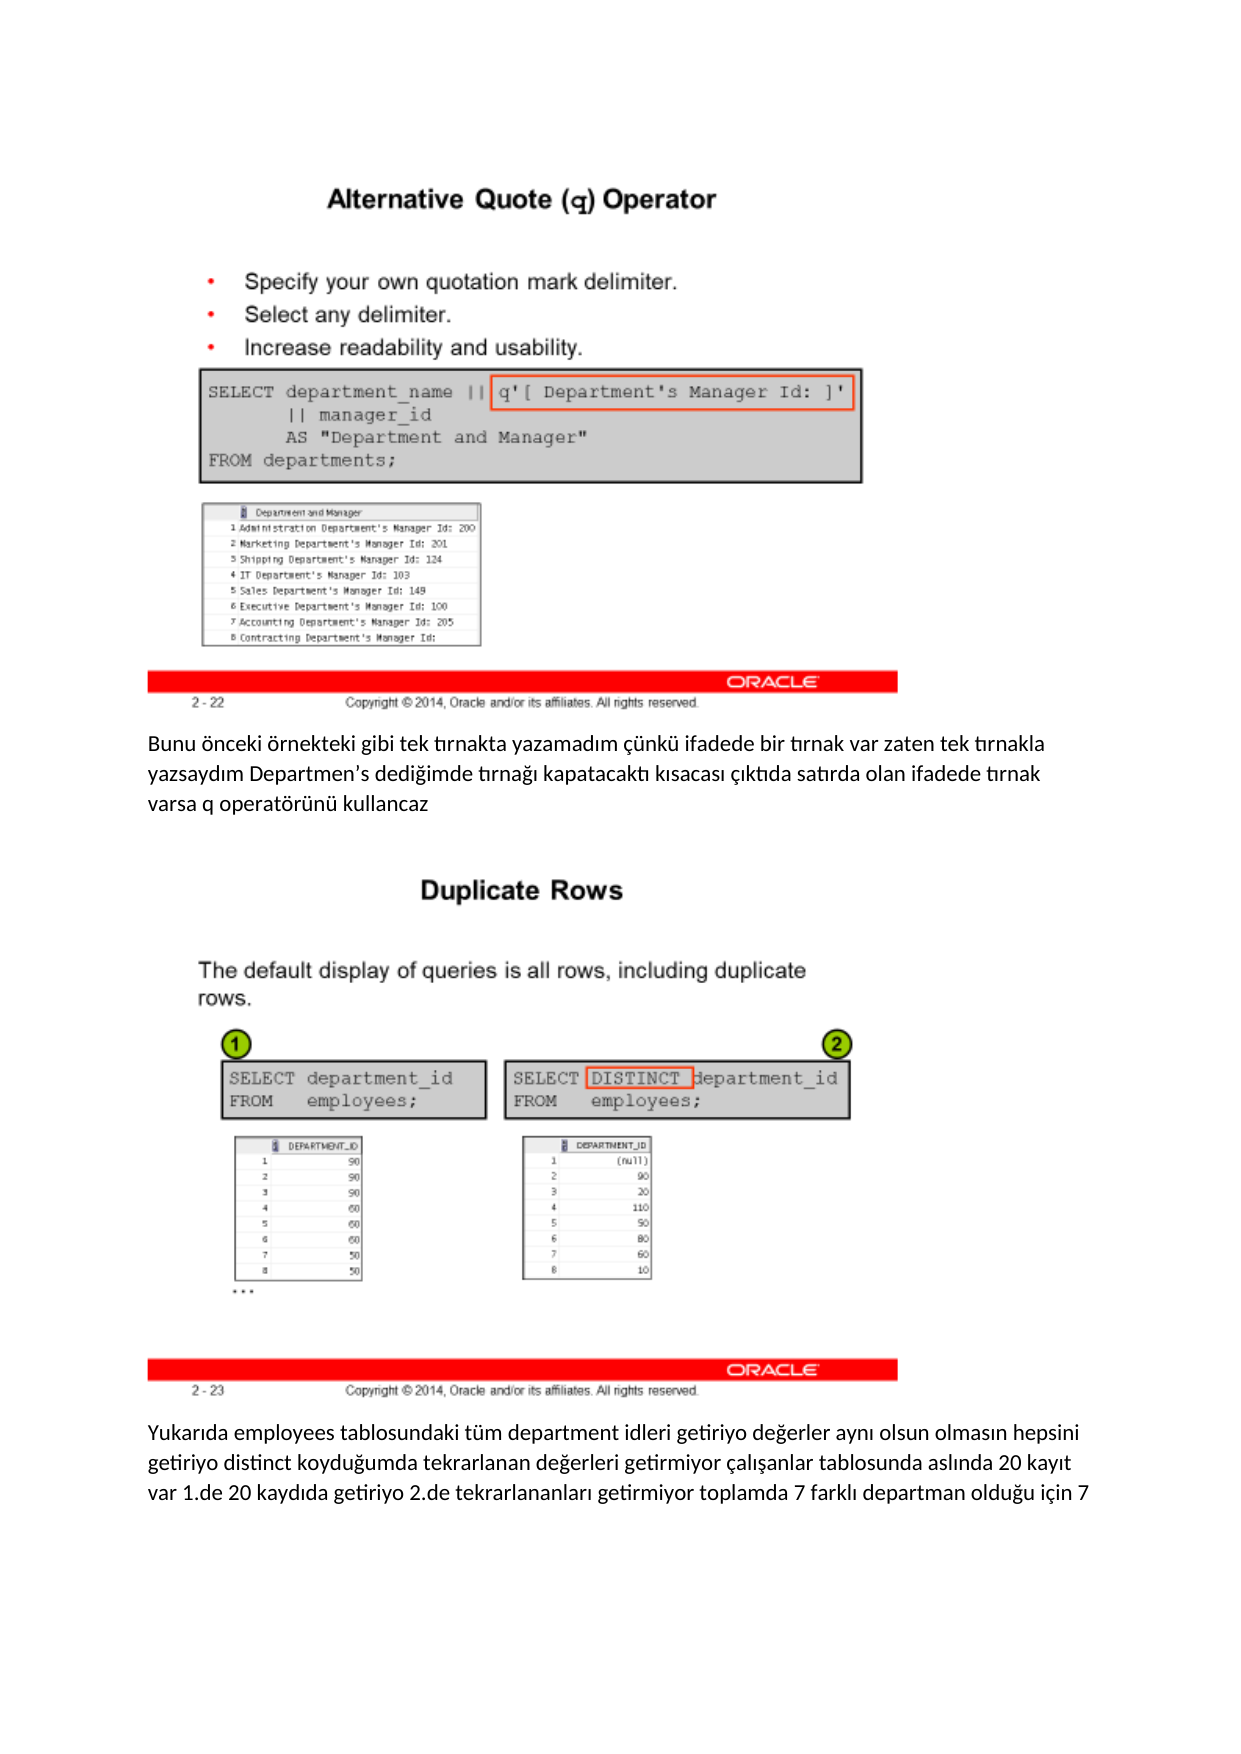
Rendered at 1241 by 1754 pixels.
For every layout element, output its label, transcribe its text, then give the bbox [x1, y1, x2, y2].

picture [147, 836, 898, 1399]
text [148, 1418, 1093, 1506]
picture [147, 147, 898, 711]
text Bunu önceki örnekteki gibi tek tırnakta yazamadım çünkü ifadede bir tırnak var zaten tek tırnakla yazsaydım Departmen’s dediğimde tırnağı kapatacaktı kısacası çıktıda satırda olan ifadede tırnak varsa q operatörünü kullancaz [148, 729, 1093, 817]
